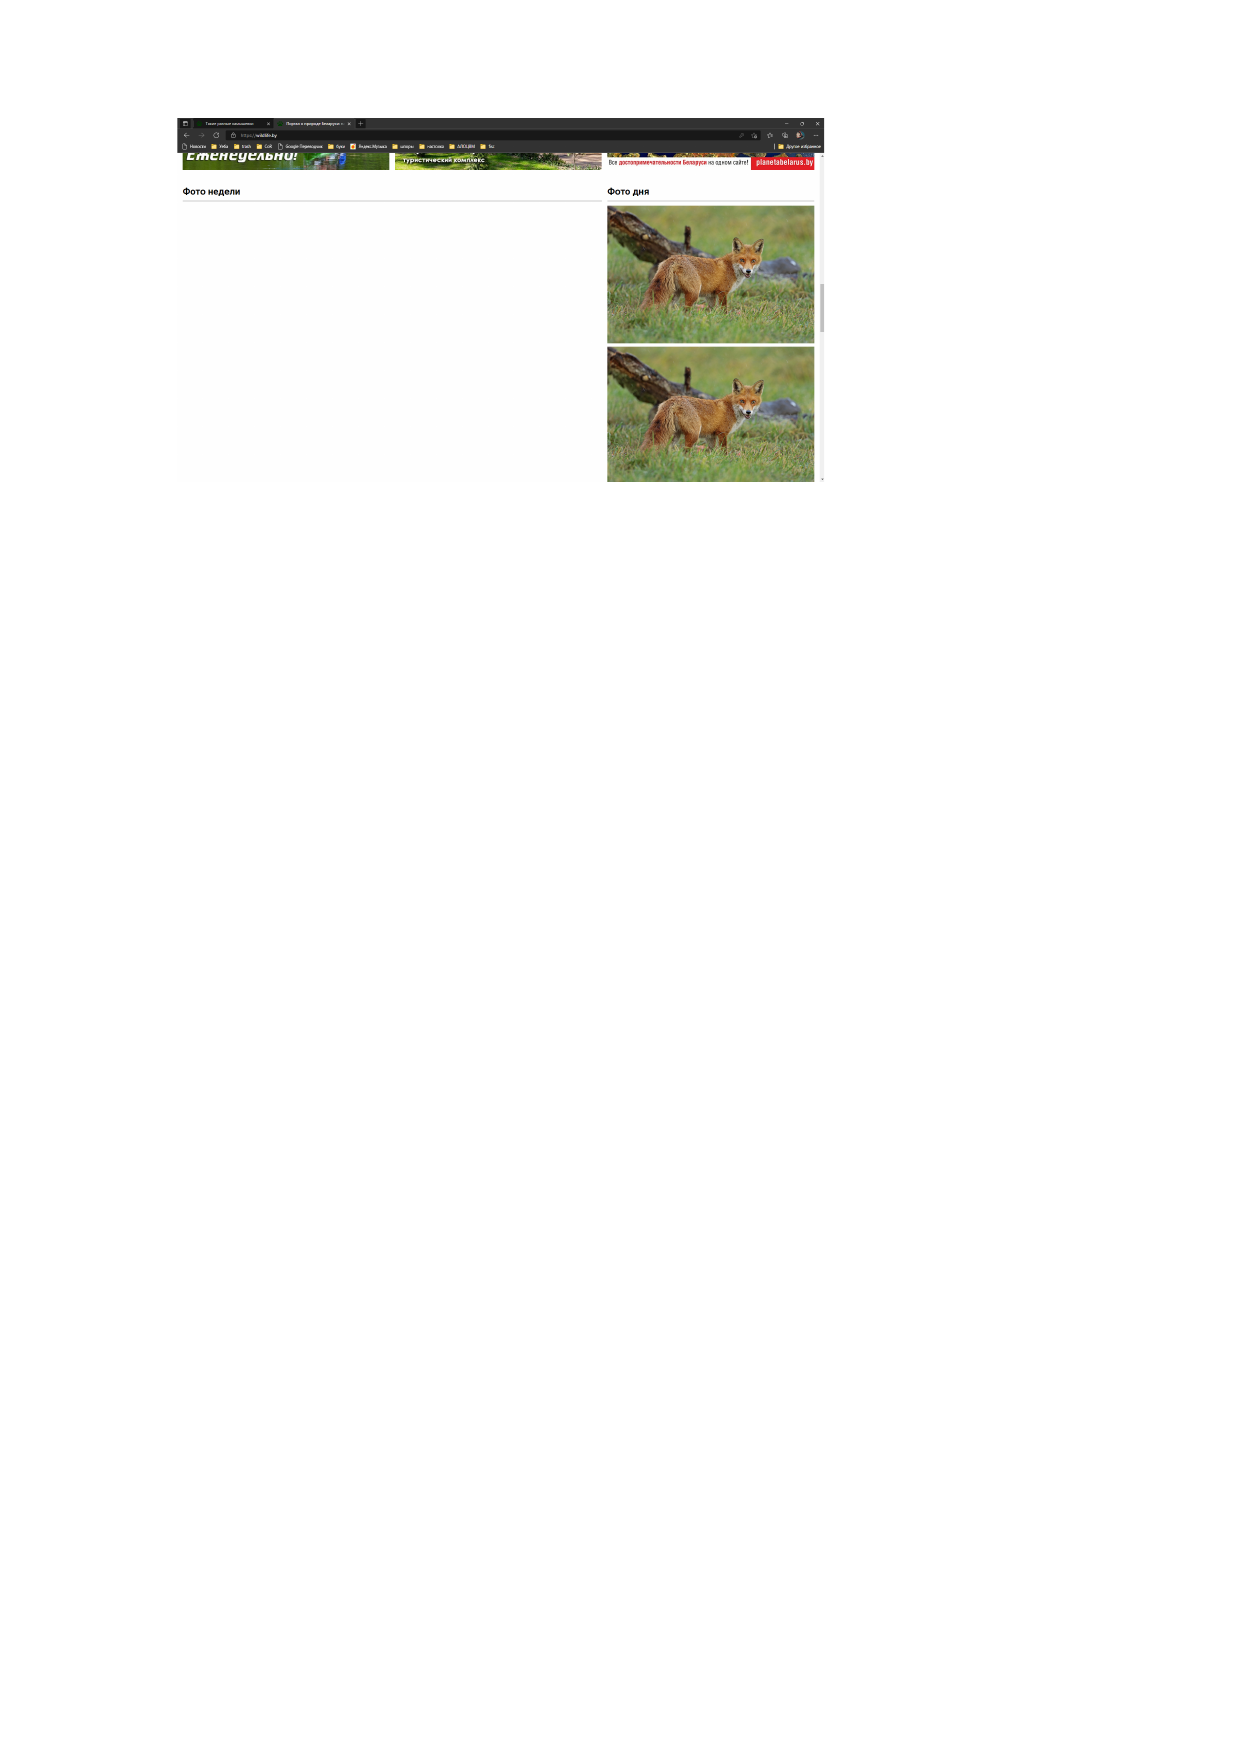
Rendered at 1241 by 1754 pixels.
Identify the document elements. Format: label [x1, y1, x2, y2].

picture [177, 118, 825, 482]
